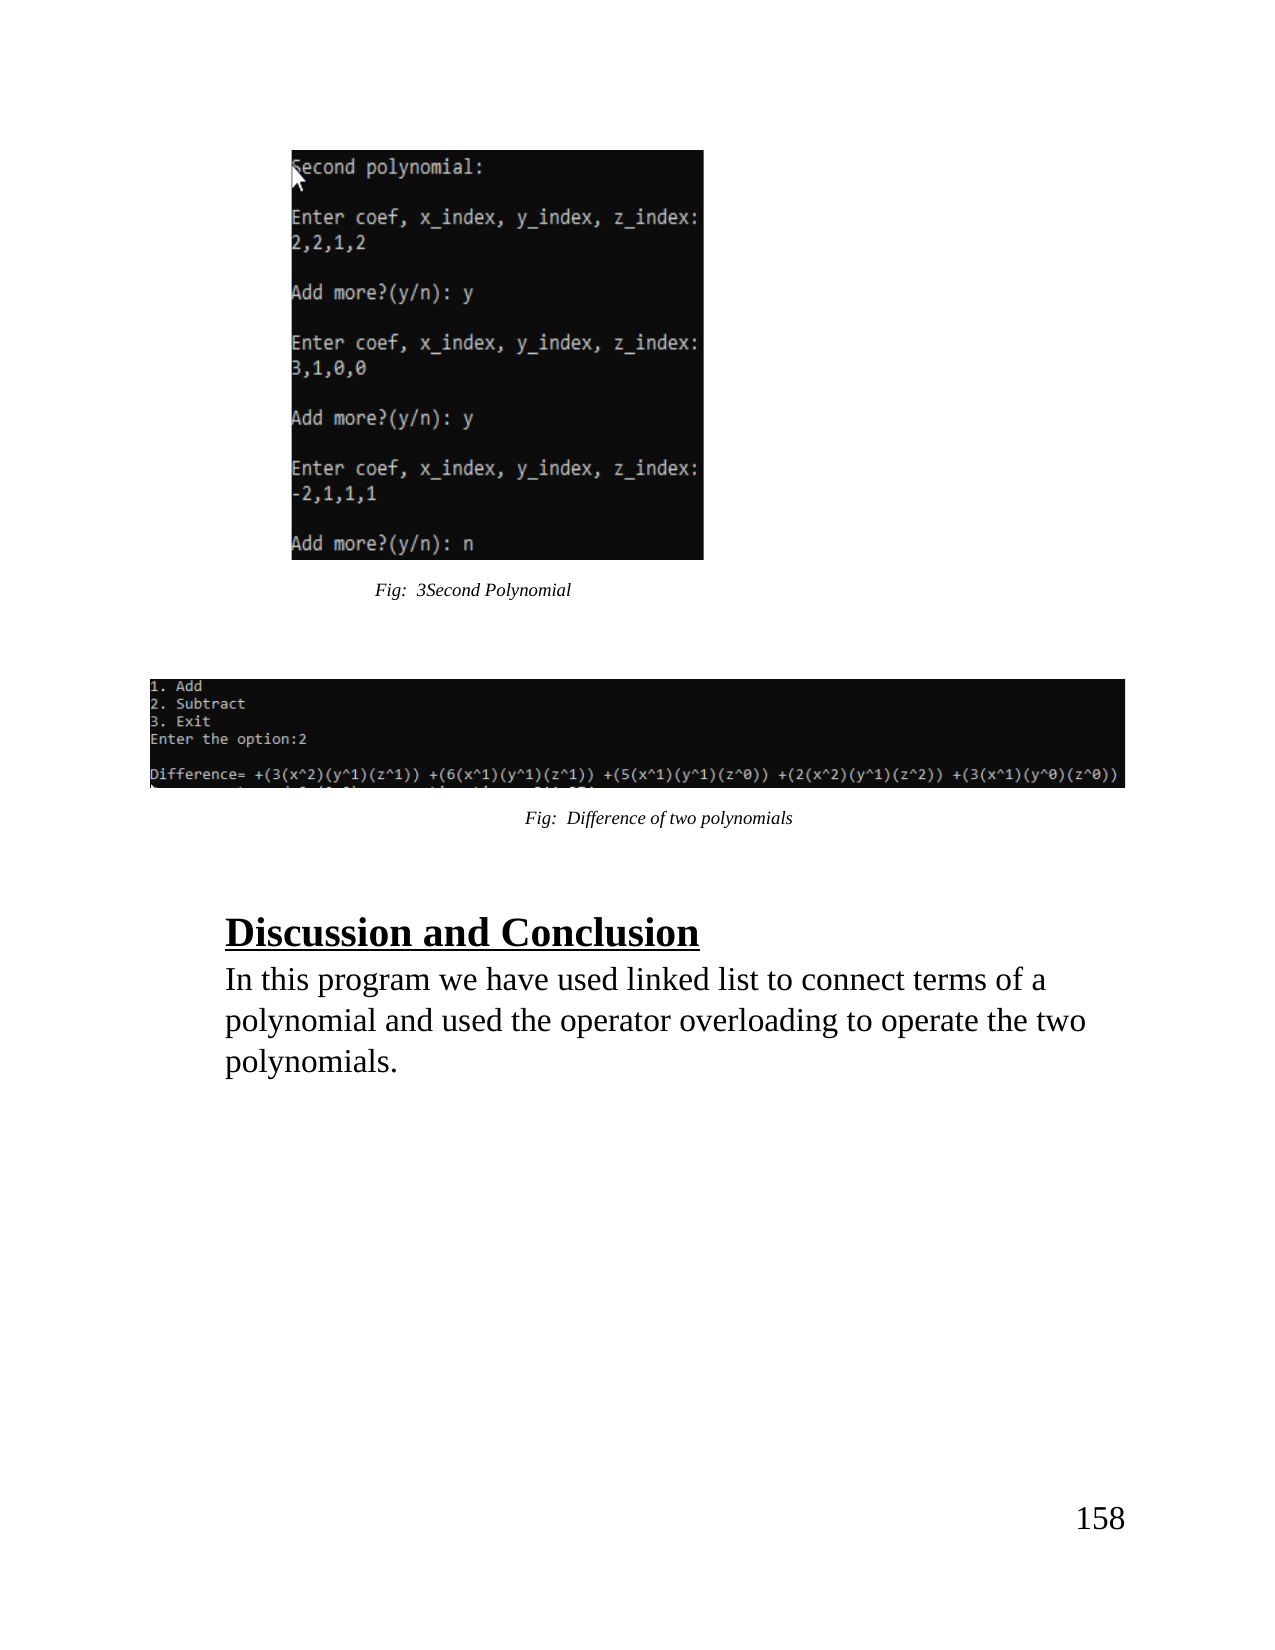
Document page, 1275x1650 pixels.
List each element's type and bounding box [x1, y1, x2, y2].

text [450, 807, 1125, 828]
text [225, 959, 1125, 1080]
picture [150, 679, 1125, 788]
picture [291, 150, 704, 560]
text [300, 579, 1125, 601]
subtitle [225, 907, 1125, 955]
